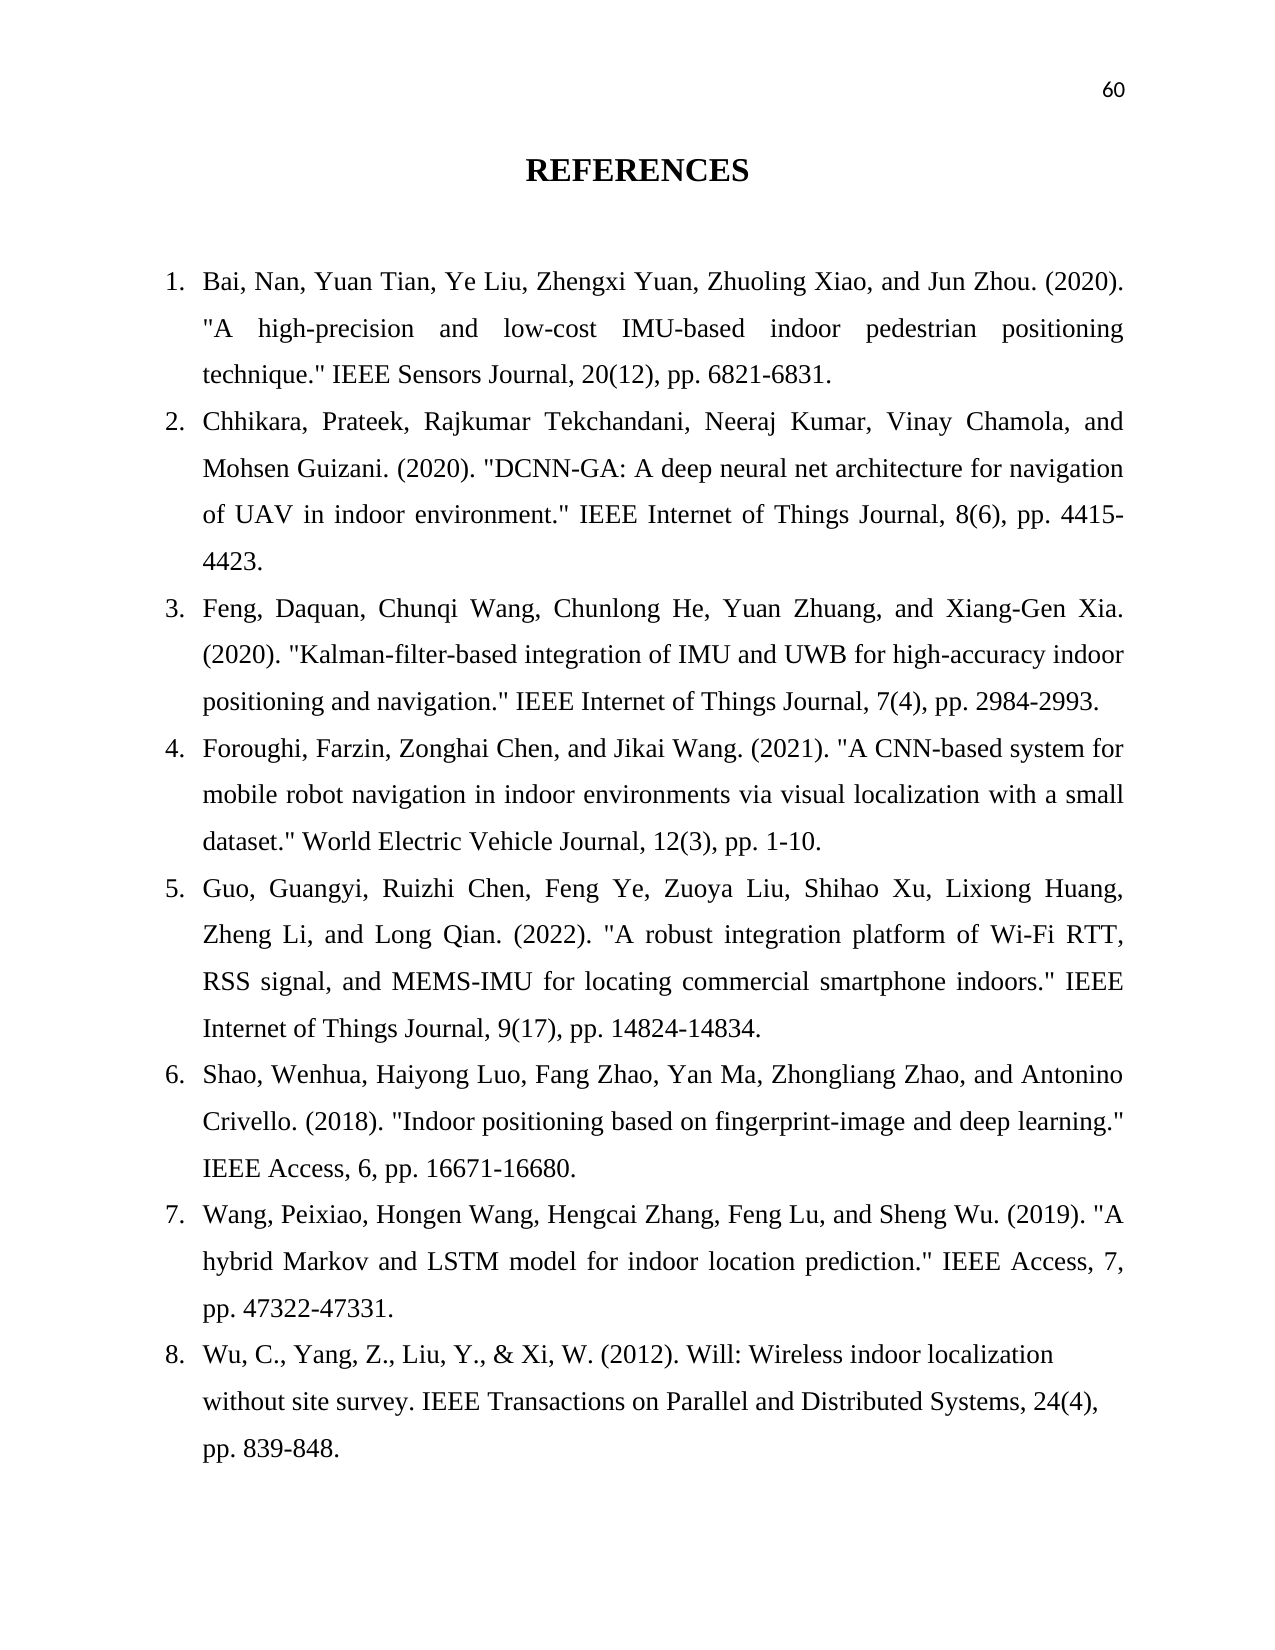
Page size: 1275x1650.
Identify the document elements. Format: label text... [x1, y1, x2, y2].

list Chhikara, Prateek, Rajkumar Tekchandani, Neeraj Kumar, Vinay Chamola, and Mohsen Guizani. (2020). "DCNN-GA: A deep neural net architecture for navigation of UAV in indoor environment." IEEE Internet of Things Journal, 8(6), pp. 4415-4423. [165, 405, 1125, 576]
list Foroughi, Farzin, Zonghai Chen, and Jikai Wang. (2021). "A CNN-based system for mobile robot navigation in indoor environments via visual localization with a small dataset." World Electric Vehicle Journal, 12(3), pp. 1-10. [165, 732, 1125, 856]
list Guo, Guangyi, Ruizhi Chen, Feng Ye, Zuoya Liu, Shihao Xu, Lixiong Huang, Zheng Li, and Long Qian. (2022). "A robust integration platform of Wi-Fi RTT, RSS signal, and MEMS-IMU for locating commercial smartphone indoors." IEEE Internet of Things Journal, 9(17), pp. 14824-14834. [165, 872, 1125, 1043]
list Shao, Wenhua, Haiyong Luo, Fang Zhao, Yan Ma, Zhongliang Zhao, and Antonino Crivello. (2018). "Indoor positioning based on fingerprint-image and deep learning." IEEE Access, 6, pp. 16671-16680. [165, 1058, 1125, 1183]
list Wang, Peixiao, Hongen Wang, Hengcai Zhang, Feng Lu, and Sheng Wu. (2019). "A hybrid Markov and LSTM model for indoor location prediction." IEEE Access, 7, pp. 47322-47331. [165, 1198, 1125, 1323]
text REFERENCES [150, 150, 1125, 188]
list Bai, Nan, Yuan Tian, Ye Liu, Zhengxi Yuan, Zhuoling Xiao, and Jun Zhou. (2020). "A high-precision and low-cost IMU-based indoor pedestrian positioning technique." IEEE Sensors Journal, 20(12), pp. 6821-6831. [165, 265, 1125, 389]
list Wu, C., Yang, Z., Liu, Y., & Xi, W. (2012). Will: Wireless indoor localization without site survey. IEEE Transactions on Parallel and Distributed Systems, 24(4), pp. 839-848. [165, 1338, 1125, 1463]
list Feng, Daquan, Chunqi Wang, Chunlong He, Yuan Zhuang, and Xiang-Gen Xia. (2020). "Kalman-filter-based integration of IMU and UWB for high-accuracy indoor positioning and navigation." IEEE Internet of Things Journal, 7(4), pp. 2984-2993. [165, 592, 1125, 716]
